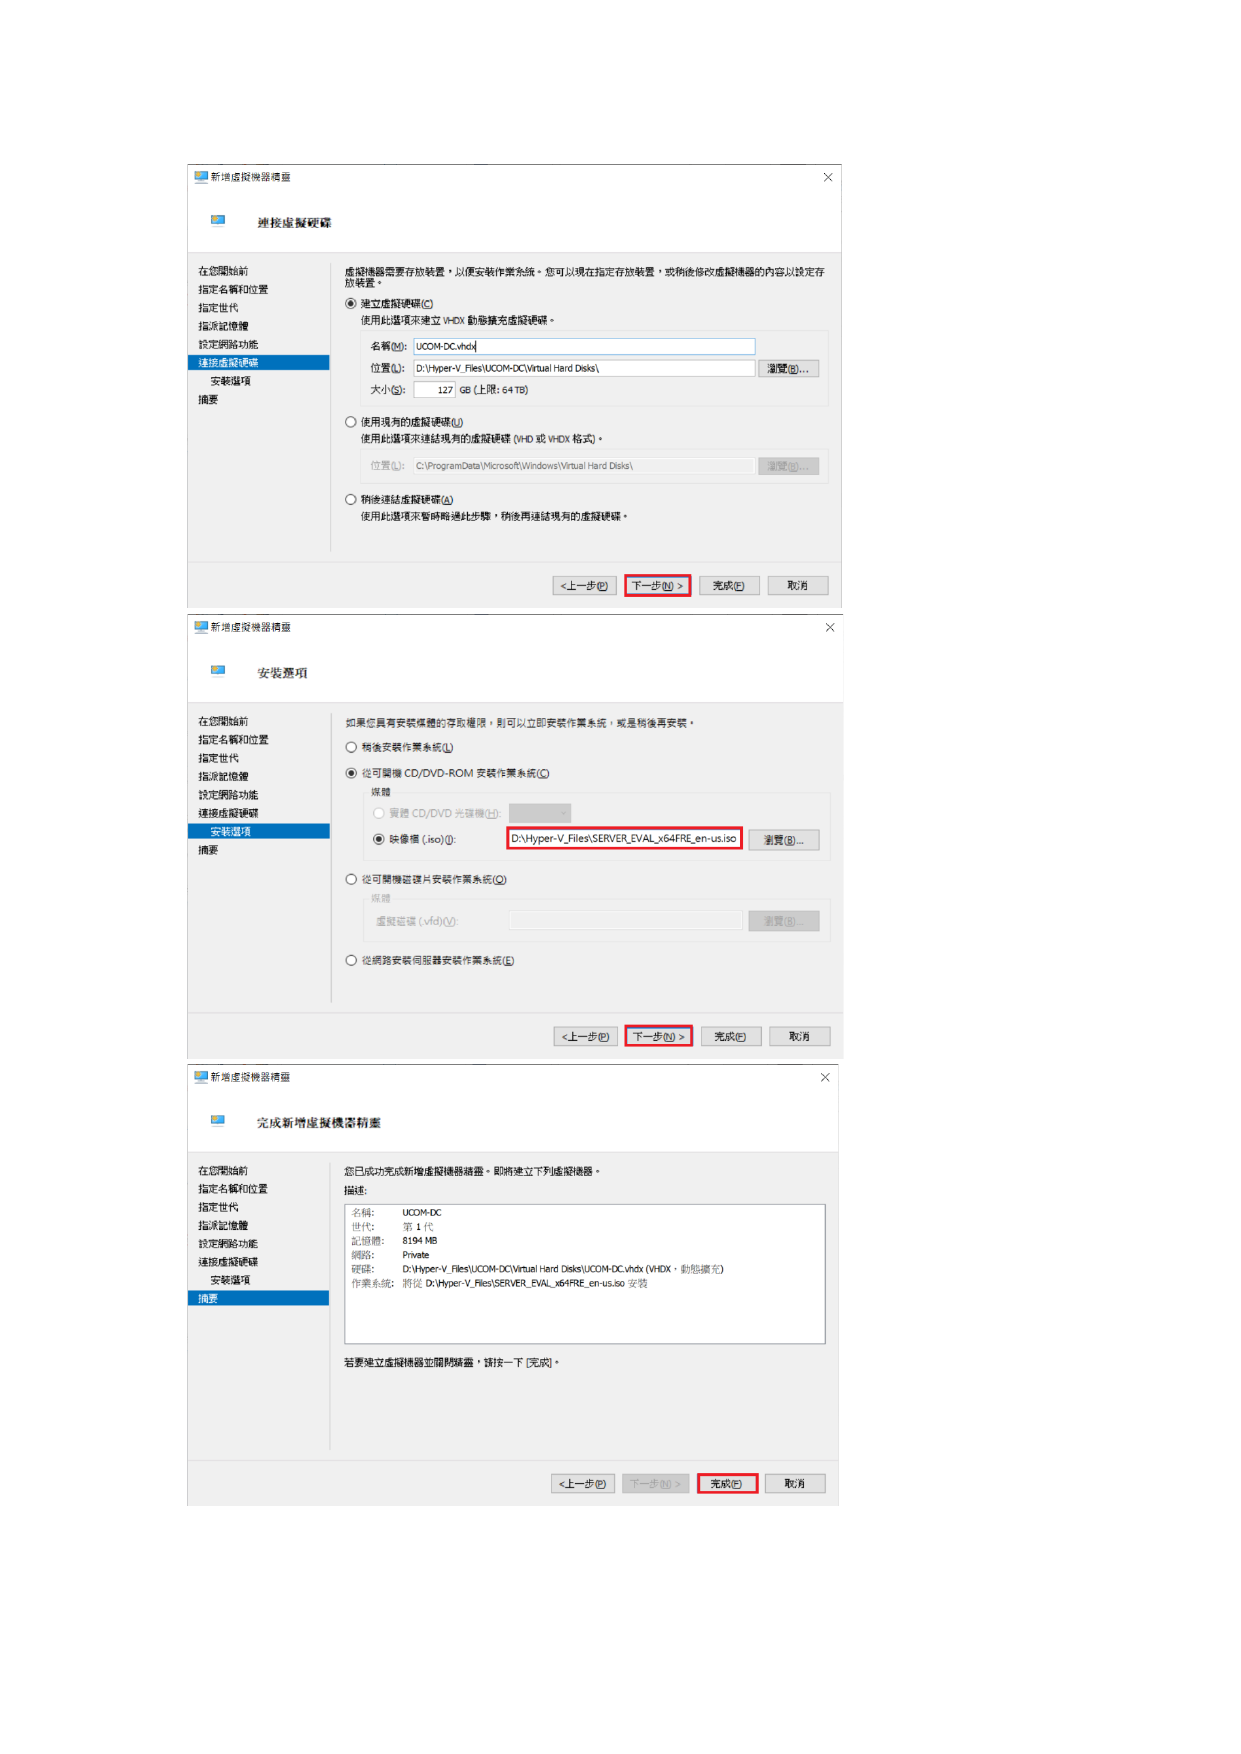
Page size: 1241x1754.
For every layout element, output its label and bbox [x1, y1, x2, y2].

picture [187, 614, 844, 1059]
picture [187, 164, 842, 608]
picture [187, 1064, 839, 1506]
